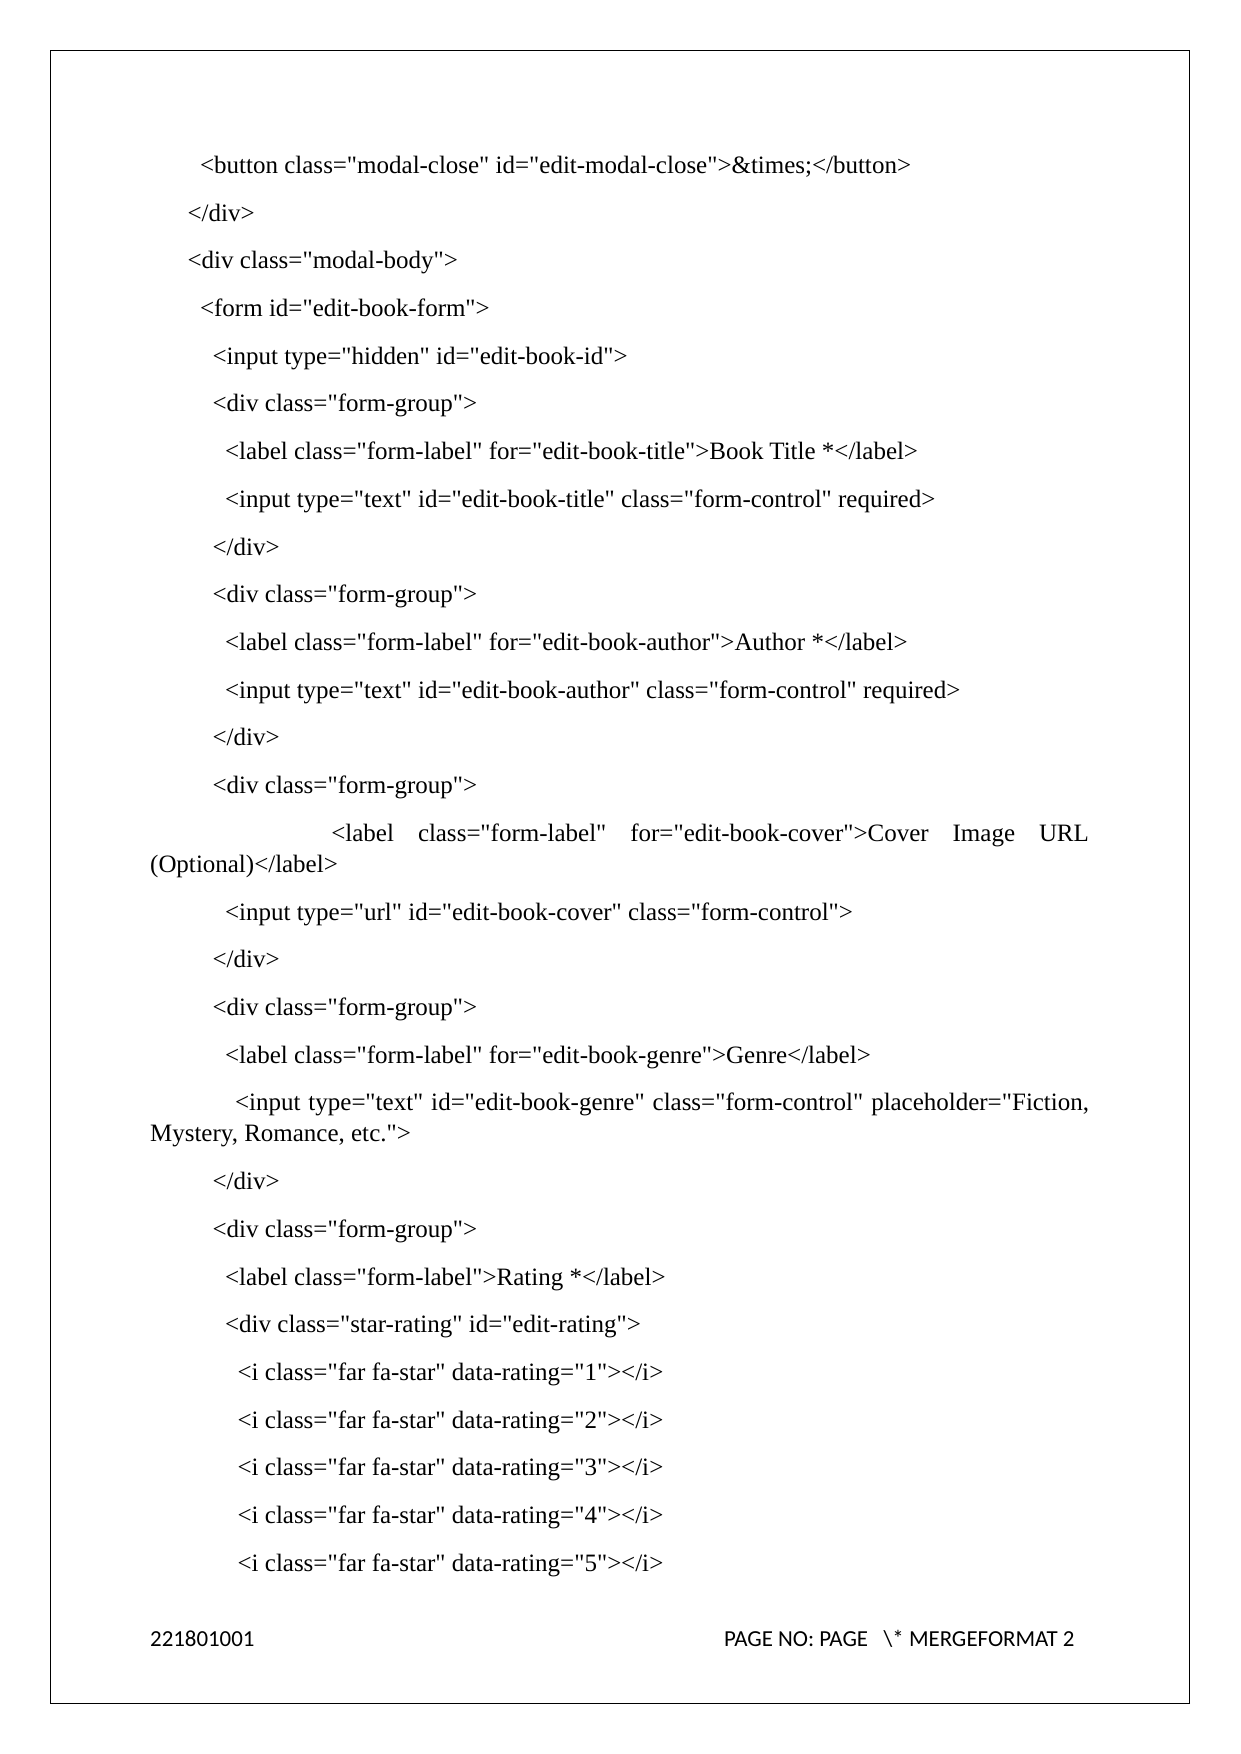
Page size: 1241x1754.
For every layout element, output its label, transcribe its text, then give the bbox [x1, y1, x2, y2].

text <div class="form-group"> [150, 770, 1090, 799]
text <label class="form-label" for="edit-book-cover">Cover Image URL (Optional)</label> [150, 818, 1090, 878]
text <input type="text" id="edit-book-title" class="form-control" required> [150, 484, 1090, 513]
text <i class="far fa-star" data-rating="3"></i> [150, 1452, 1090, 1481]
text <input type="hidden" id="edit-book-id"> [150, 341, 1090, 369]
text </div> [150, 722, 1090, 751]
text <input type="text" id="edit-book-genre" class="form-control" placeholder="Fiction, Mystery, Romance, etc."> [150, 1087, 1090, 1147]
text <div class="form-group"> [150, 992, 1090, 1021]
text </div> [150, 944, 1090, 973]
text <div class="modal-body"> [150, 245, 1090, 274]
text <div class="form-group"> [150, 388, 1090, 417]
text <i class="far fa-star" data-rating="1"></i> [150, 1357, 1090, 1386]
text <div class="star-rating" id="edit-rating"> [150, 1309, 1090, 1338]
text <label class="form-label" for="edit-book-author">Author *</label> [150, 627, 1090, 656]
text <i class="far fa-star" data-rating="5"></i> [150, 1548, 1090, 1577]
text </div> [150, 198, 1090, 226]
text <i class="far fa-star" data-rating="2"></i> [150, 1405, 1090, 1433]
text <div class="form-group"> [150, 1214, 1090, 1243]
text </div> [150, 532, 1090, 560]
text <button class="modal-close" id="edit-modal-close">&times;</button> [150, 150, 1090, 179]
text <label class="form-label" for="edit-book-genre">Genre</label> [150, 1040, 1090, 1068]
text <i class="far fa-star" data-rating="4"></i> [150, 1500, 1090, 1529]
text <form id="edit-book-form"> [150, 293, 1090, 322]
text <input type="url" id="edit-book-cover" class="form-control"> [150, 897, 1090, 925]
text <label class="form-label">Rating *</label> [150, 1262, 1090, 1290]
text <div class="form-group"> [150, 579, 1090, 608]
text </div> [150, 1166, 1090, 1195]
text <input type="text" id="edit-book-author" class="form-control" required> [150, 675, 1090, 703]
text <label class="form-label" for="edit-book-title">Book Title *</label> [150, 436, 1090, 465]
